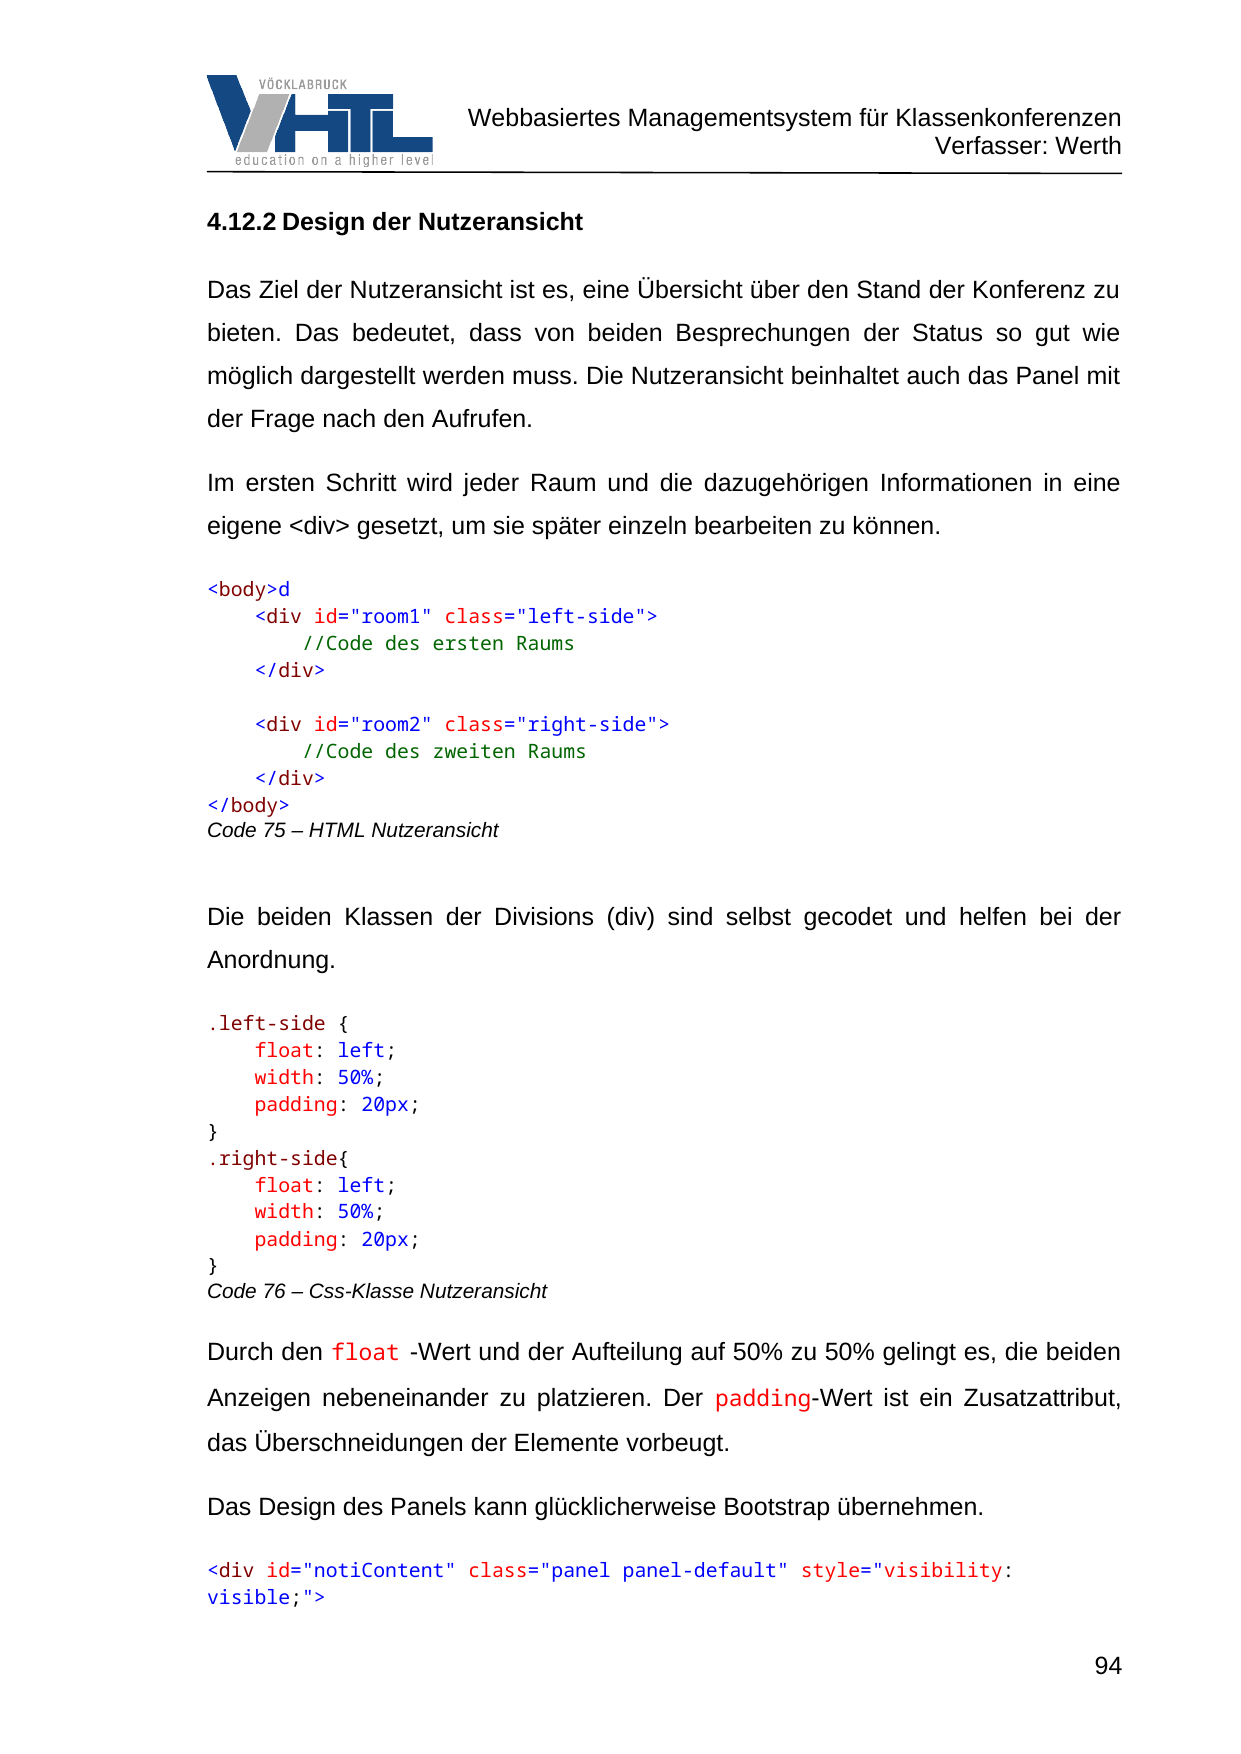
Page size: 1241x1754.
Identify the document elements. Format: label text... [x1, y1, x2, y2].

text Code 76 – Css-Klasse Nutzeransicht [207, 1279, 1122, 1303]
text .right-side{ [207, 1144, 1122, 1171]
text //Code des ersten Raums [207, 629, 1122, 656]
text //Code des zweiten Raums [207, 737, 1122, 764]
text width: 50%; [207, 1198, 1122, 1225]
subtitle Design der Nutzeransicht [207, 207, 1122, 236]
text float: left; [207, 1171, 1122, 1198]
text padding: 20px; [207, 1090, 1122, 1117]
text </div> [207, 656, 1122, 683]
text float: left; [207, 1036, 1122, 1063]
text .left-side { [207, 1009, 1122, 1036]
text Das Design des Panels kann glücklicherweise Bootstrap übernehmen. [207, 1492, 1122, 1521]
text width: 50%; [207, 1063, 1122, 1090]
text padding: 20px; [207, 1225, 1122, 1252]
text </div> [207, 764, 1122, 791]
text <div id="notiContent" class="panel panel-default" style="visibility: visible;"> [207, 1556, 1122, 1610]
text <div id="room2" class="right-side"> [207, 710, 1122, 737]
picture [206, 75, 433, 167]
text <body>d [207, 575, 1122, 602]
text } [207, 1252, 1122, 1279]
text Durch den float -Wert und der Aufteilung auf 50% zu 50% gelingt es, die beiden Anzeigen nebeneinander zu platzieren. Der padding-Wert ist ein Zusatzattribut, das Überschneidungen der Elemente vorbeugt. [207, 1336, 1122, 1457]
text } [207, 1117, 1122, 1144]
text Im ersten Schritt wird jeder Raum und die dazugehörigen Informationen in eine eigene <div> gesetzt, um sie später einzeln bearbeiten zu können. [207, 468, 1122, 540]
text <div id="room1" class="left-side"> [207, 602, 1122, 629]
text Die beiden Klassen der Divisions (div) sind selbst gecodet und helfen bei der Anordnung. [207, 902, 1122, 974]
text Das Ziel der Nutzeransicht ist es, eine Übersicht über den Stand der Konferenz zu bieten. Das bedeutet, dass von beiden Besprechungen der Status so gut wie möglich dargestellt werden muss. Die Nutzeransicht beinhaltet auch das Panel mit der Frage nach den Aufrufen. [207, 275, 1122, 433]
text Code 75 – HTML Nutzeransicht [207, 818, 1122, 842]
text </body> [207, 791, 1122, 818]
